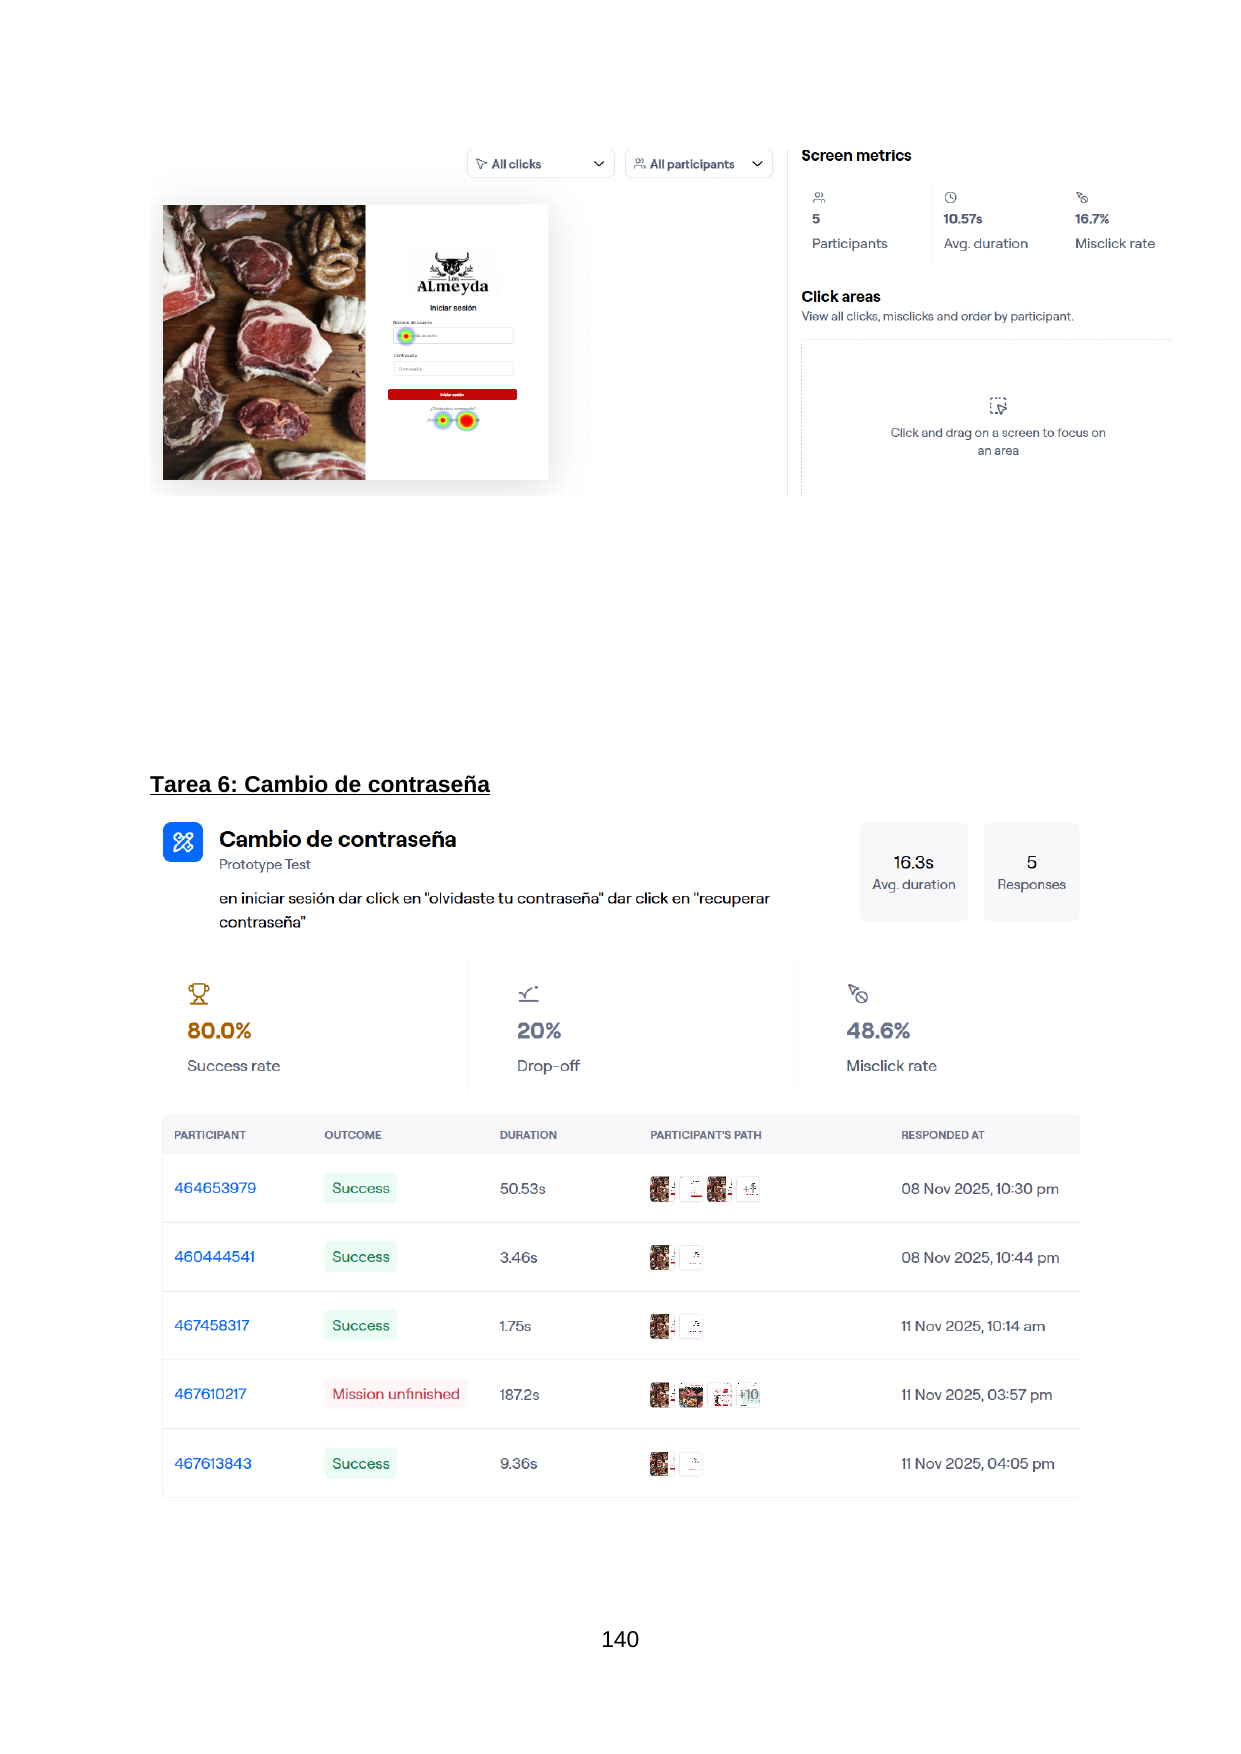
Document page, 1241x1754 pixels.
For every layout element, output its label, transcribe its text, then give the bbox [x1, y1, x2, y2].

picture [150, 150, 1173, 496]
text Tarea 6: Cambio de contraseña [150, 771, 1090, 797]
picture [150, 801, 1091, 1094]
picture [150, 1097, 1080, 1498]
